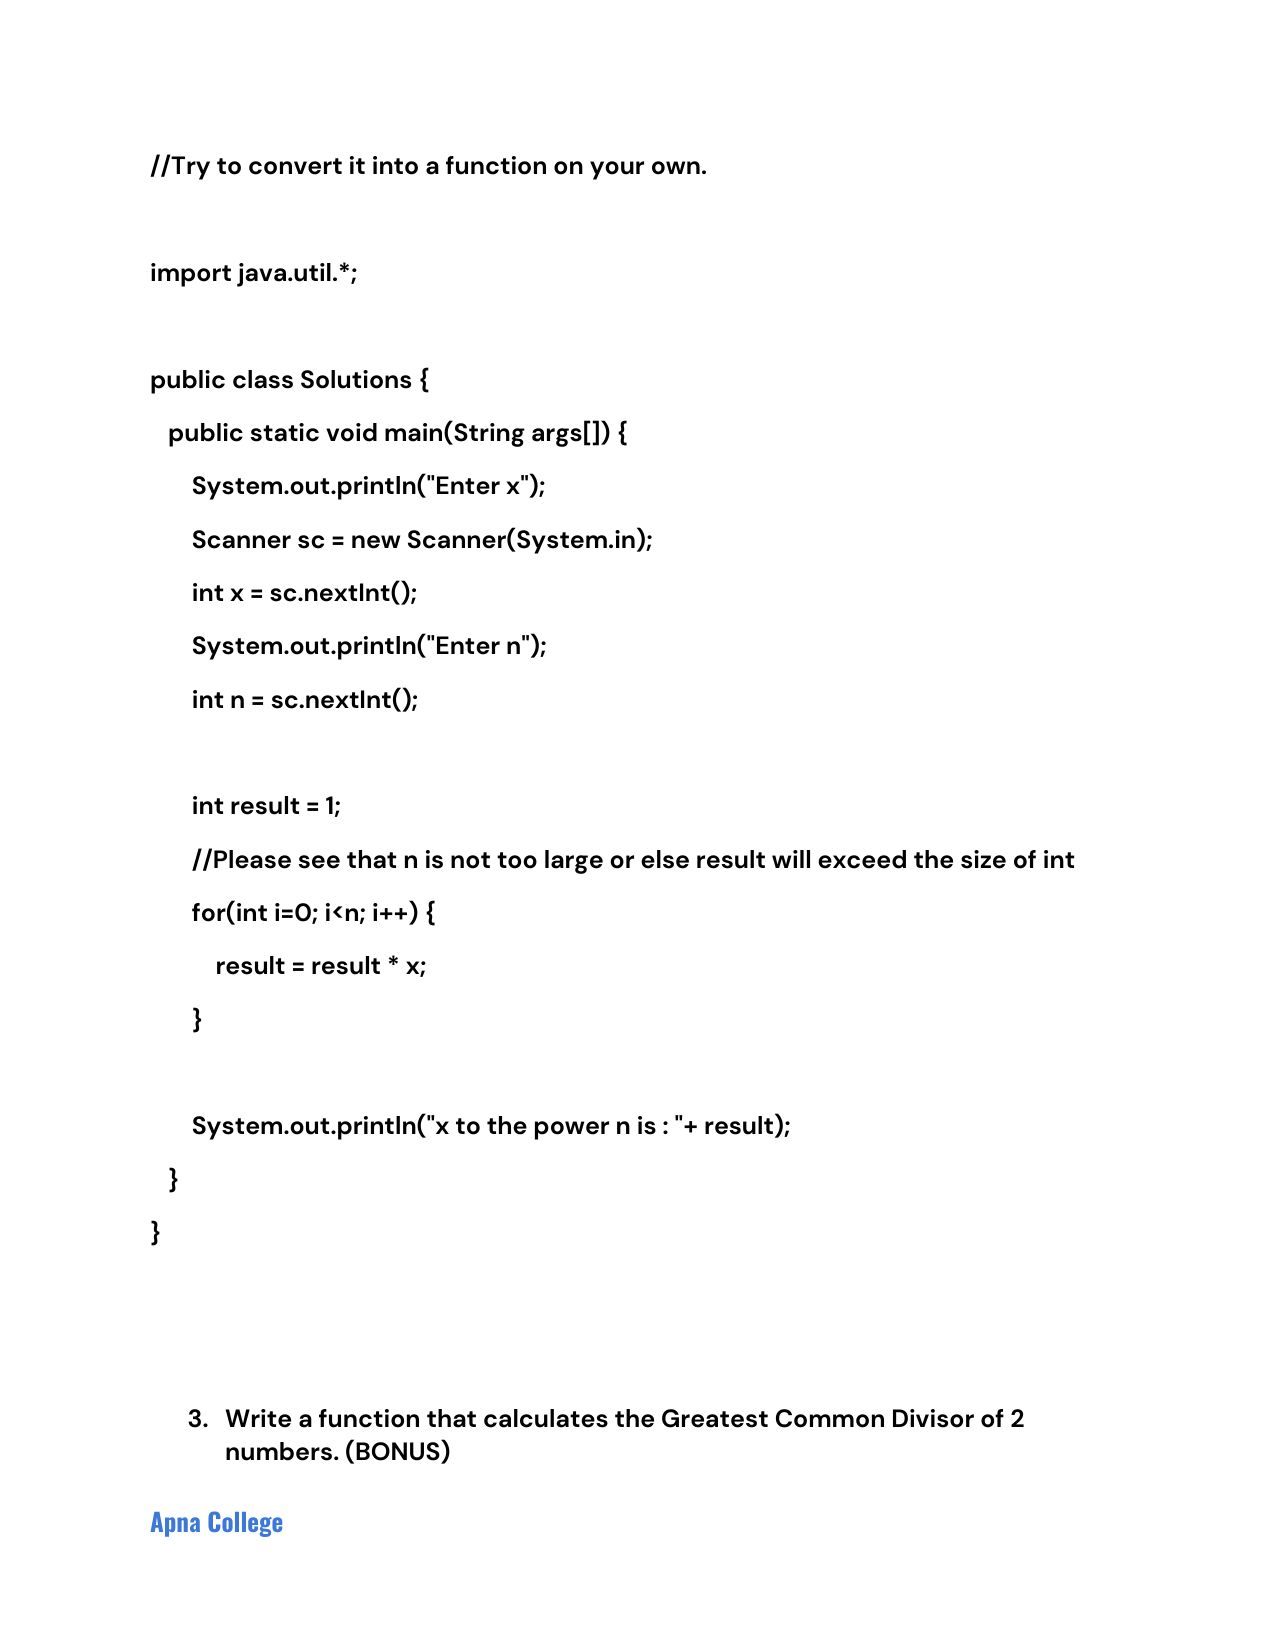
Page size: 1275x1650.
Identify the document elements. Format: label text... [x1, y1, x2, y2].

text System.out.println("x to the power n is : "+ result); [150, 1110, 1125, 1142]
text result = result * x; [150, 950, 1125, 982]
text import java.util.*; [150, 257, 1125, 289]
text int result = 1; [150, 790, 1125, 822]
text } [150, 1163, 1125, 1196]
text } [150, 1217, 1125, 1249]
text public static void main(String args[]) { [150, 417, 1125, 449]
text //Please see that n is not too large or else result will exceed the size of int [150, 843, 1125, 876]
text //Try to convert it into a function on your own. [150, 150, 1125, 182]
text } [150, 1003, 1125, 1036]
text System.out.println("Enter x"); [150, 470, 1125, 502]
text Scanner sc = new Scanner(System.in); [150, 523, 1125, 556]
list Write a function that calculates the Greatest Common Divisor of 2 numbers. (BONUS) [187, 1403, 1125, 1468]
text int x = sc.nextInt(); [150, 577, 1125, 609]
text public class Solutions { [150, 363, 1125, 396]
text System.out.println("Enter n"); [150, 630, 1125, 662]
text int n = sc.nextInt(); [150, 683, 1125, 716]
text for(int i=0; i<n; i++) { [150, 897, 1125, 929]
